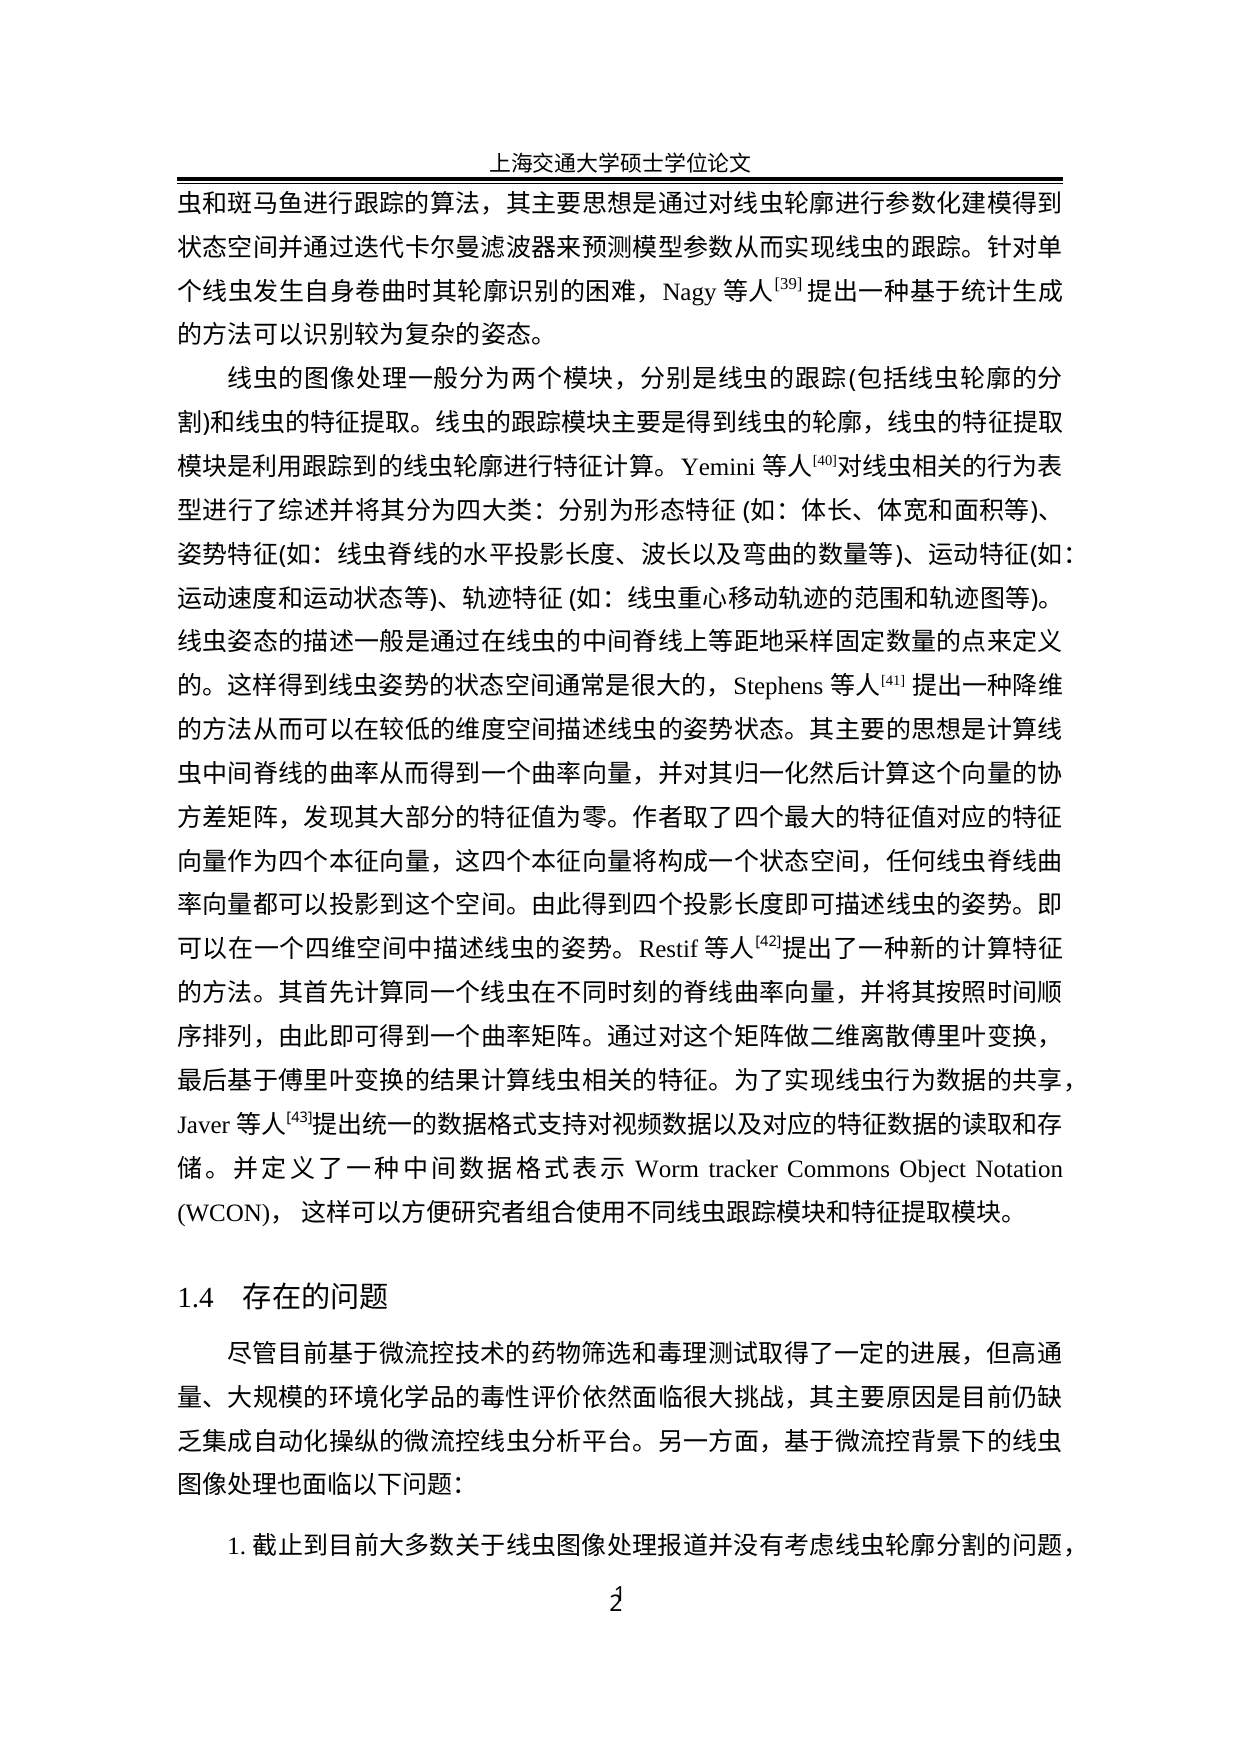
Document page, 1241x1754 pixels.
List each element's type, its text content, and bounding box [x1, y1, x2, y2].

subtitle 存在的问题 [177, 1277, 1173, 1316]
text 尽管目前基于微流控技术的药物筛选和毒理测试取得了一定的进展，但高通量、大规模的环境化学品的毒性评价依然面临很大挑战，其主要原因是目前仍缺乏集成自动化操纵的微流控线虫分析平台。另一方面，基于微流控背景下的线虫图像处理也面临以下问题： [177, 1333, 1063, 1501]
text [177, 183, 1063, 351]
text 线虫的图像处理一般分为两个模块，分别是线虫的跟踪(包括线虫轮廓的分割)和线虫的特征提取。线虫的跟踪模块主要是得到线虫的轮廓，线虫的特征提取模块是利用跟踪到的线虫轮廓进行特征计算。Yemini 等人[40]对线虫相关的行为表型进行了综述并将其分为四大类：分别为形态特征 (如：体长、体宽和面积等)、姿势特征(如：线虫脊线的水平投影长度、波长以及弯曲的数量等)、运动特征(如：运动速度和运动状态等)、轨迹特征 (如：线虫重心移动轨迹的范围和轨迹图等)。线虫姿态的描述一般是通过在线虫的中间脊线上等距地采样固定数量的点来定义的。这样得到线虫姿势的状态空间通常是很大的，Stephens 等人[41] 提出一种降维的方法从而可以在较低的维度空间描述线虫的姿势状态。其主要的思想是计算线虫中间脊线的曲率从而得到一个曲率向量，并对其归一化然后计算这个向量的协方差矩阵，发现其大部分的特征值为零。作者取了四个最大的特征值对应的特征向量作为四个本征向量，这四个本征向量将构成一个状态空间，任何线虫脊线曲率向量都可以投影到这个空间。由此得到四个投影长度即可描述线虫的姿势。即可以在一个四维空间中描述线虫的姿势。Restif等人[42]提出了一种新的计算特征的方法。其首先计算同一个线虫在不同时刻的脊线曲率向量，并将其按照时间顺序排列，由此即可得到一个曲率矩阵。通过对这个矩阵做二维离散傅里叶变换，最后基于傅里叶变换的结果计算线虫相关的特征。为了实现线虫行为数据的共享，Javer 等人[43]提出统一的数据格式支持对视频数据以及对应的特征数据的读取和存储。并定义了一种中间数据格式表示Worm tracker Commons Object Notation (WCON)， 这样可以方便研究者组合使用不同线虫跟踪模块和特征提取模块。 [177, 359, 1063, 1228]
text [177, 1526, 1063, 1562]
